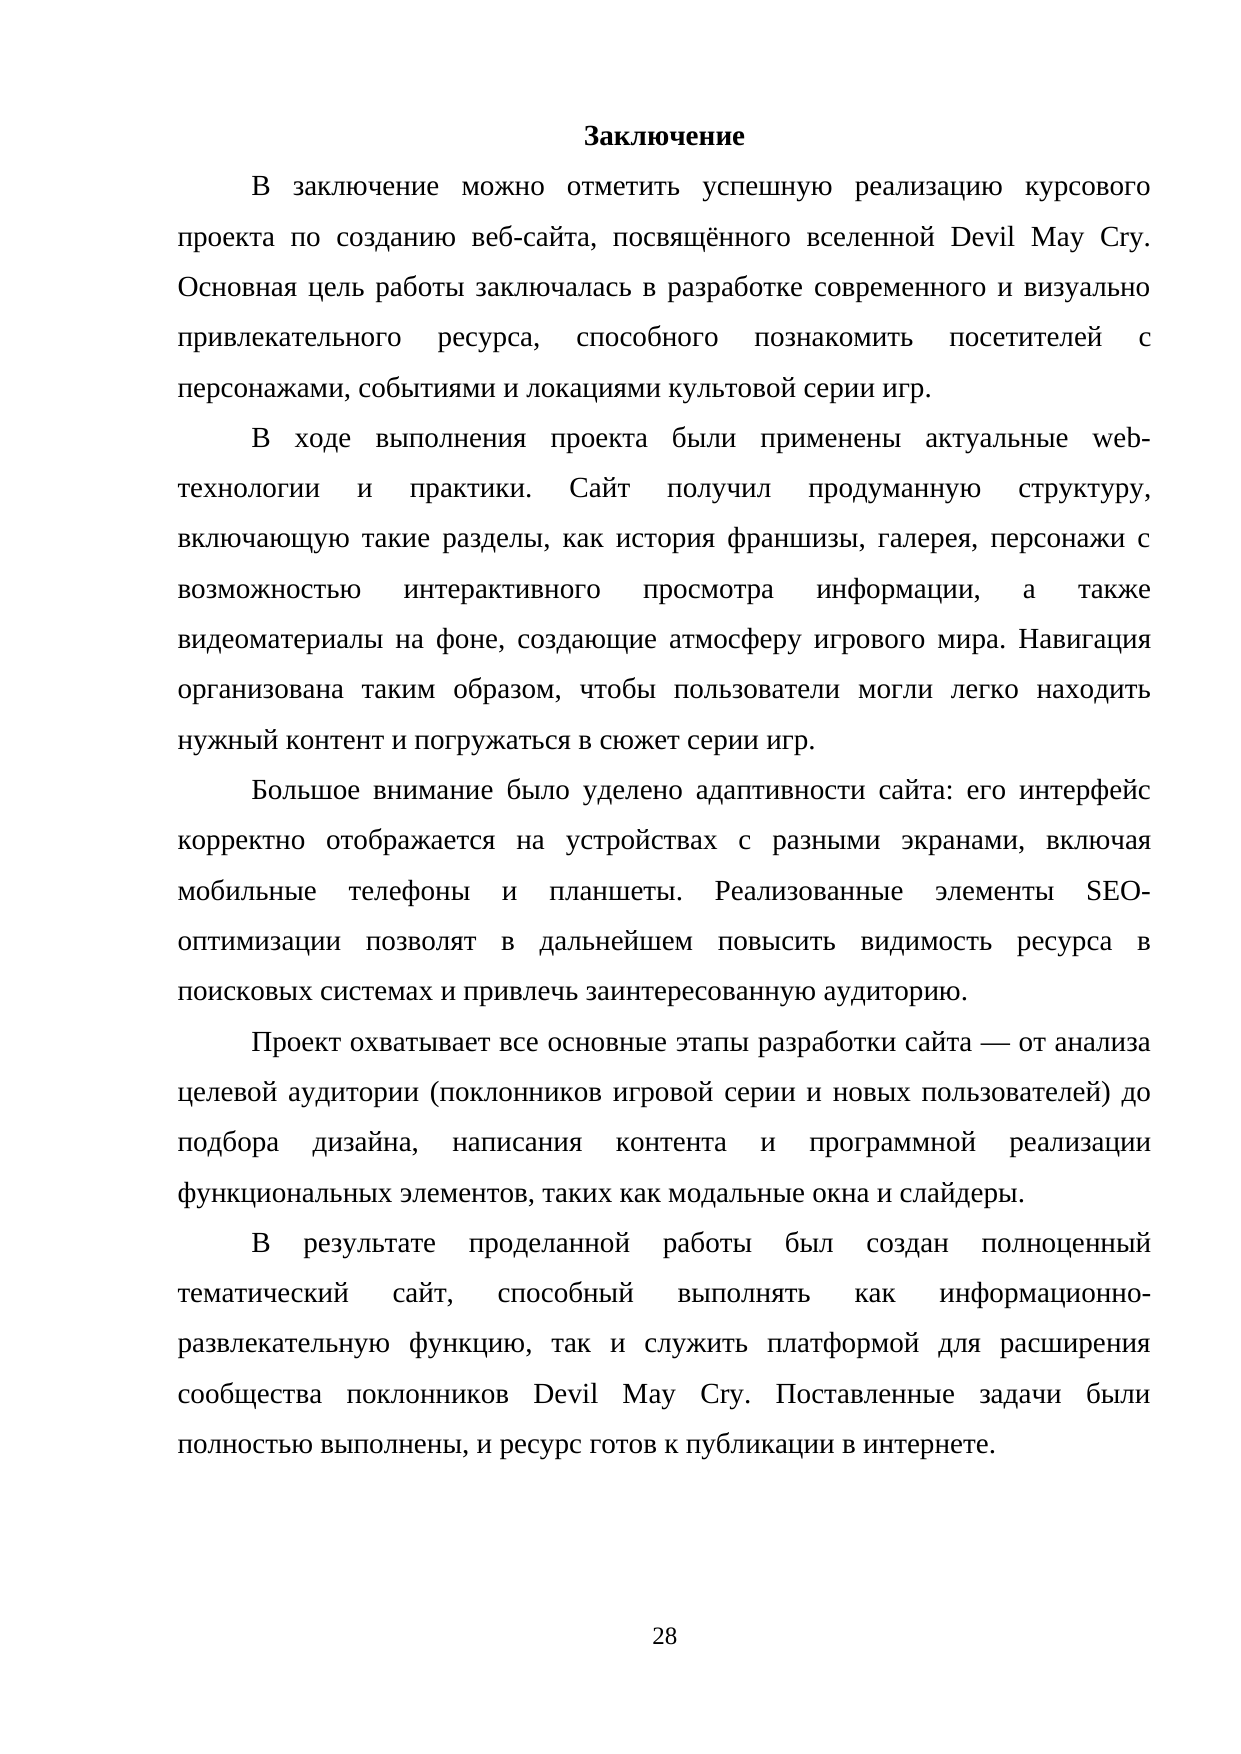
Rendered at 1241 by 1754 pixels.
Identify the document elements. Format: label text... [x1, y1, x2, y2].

text Проект охватывает все основные этапы разработки сайта — от анализа целевой аудитории (поклонников игровой серии и новых пользователей) до подбора дизайна, написания контента и программной реализации функциональных элементов, таких как модальные окна и слайдеры. [177, 1024, 1152, 1208]
text В результате проделанной работы был создан полноценный тематический сайт, способный выполнять как информационно-развлекательную функцию, так и служить платформой для расширения сообщества поклонников Devil May Cry. Поставленные задачи были полностью выполнены, и ресурс готов к публикации в интернете. [177, 1225, 1152, 1460]
text В заключение можно отметить успешную реализацию курсового проекта по созданию веб-сайта, посвящённого вселенной Devil May Cry. Основная цель работы заключалась в разработке современного и визуально привлекательного ресурса, способного познакомить посетителей с персонажами, событиями и локациями культовой серии игр. [177, 168, 1152, 403]
text В ходе выполнения проекта были применены актуальные web-технологии и практики. Сайт получил продуманную структуру, включающую такие разделы, как история франшизы, галерея, персонажи с возможностью интерактивного просмотра информации, а также видеоматериалы на фоне, создающие атмосферу игрового мира. Навигация организована таким образом, чтобы пользователи могли легко находить нужный контент и погружаться в сюжет серии игр. [177, 420, 1152, 755]
text Большое внимание было уделено адаптивности сайта: его интерфейс корректно отображается на устройствах с разными экранами, включая мобильные телефоны и планшеты. Реализованные элементы SEO-оптимизации позволят в дальнейшем повысить видимость ресурса в поисковых системах и привлечь заинтересованную аудиторию. [177, 772, 1152, 1007]
subtitle Заключение [177, 118, 1152, 152]
